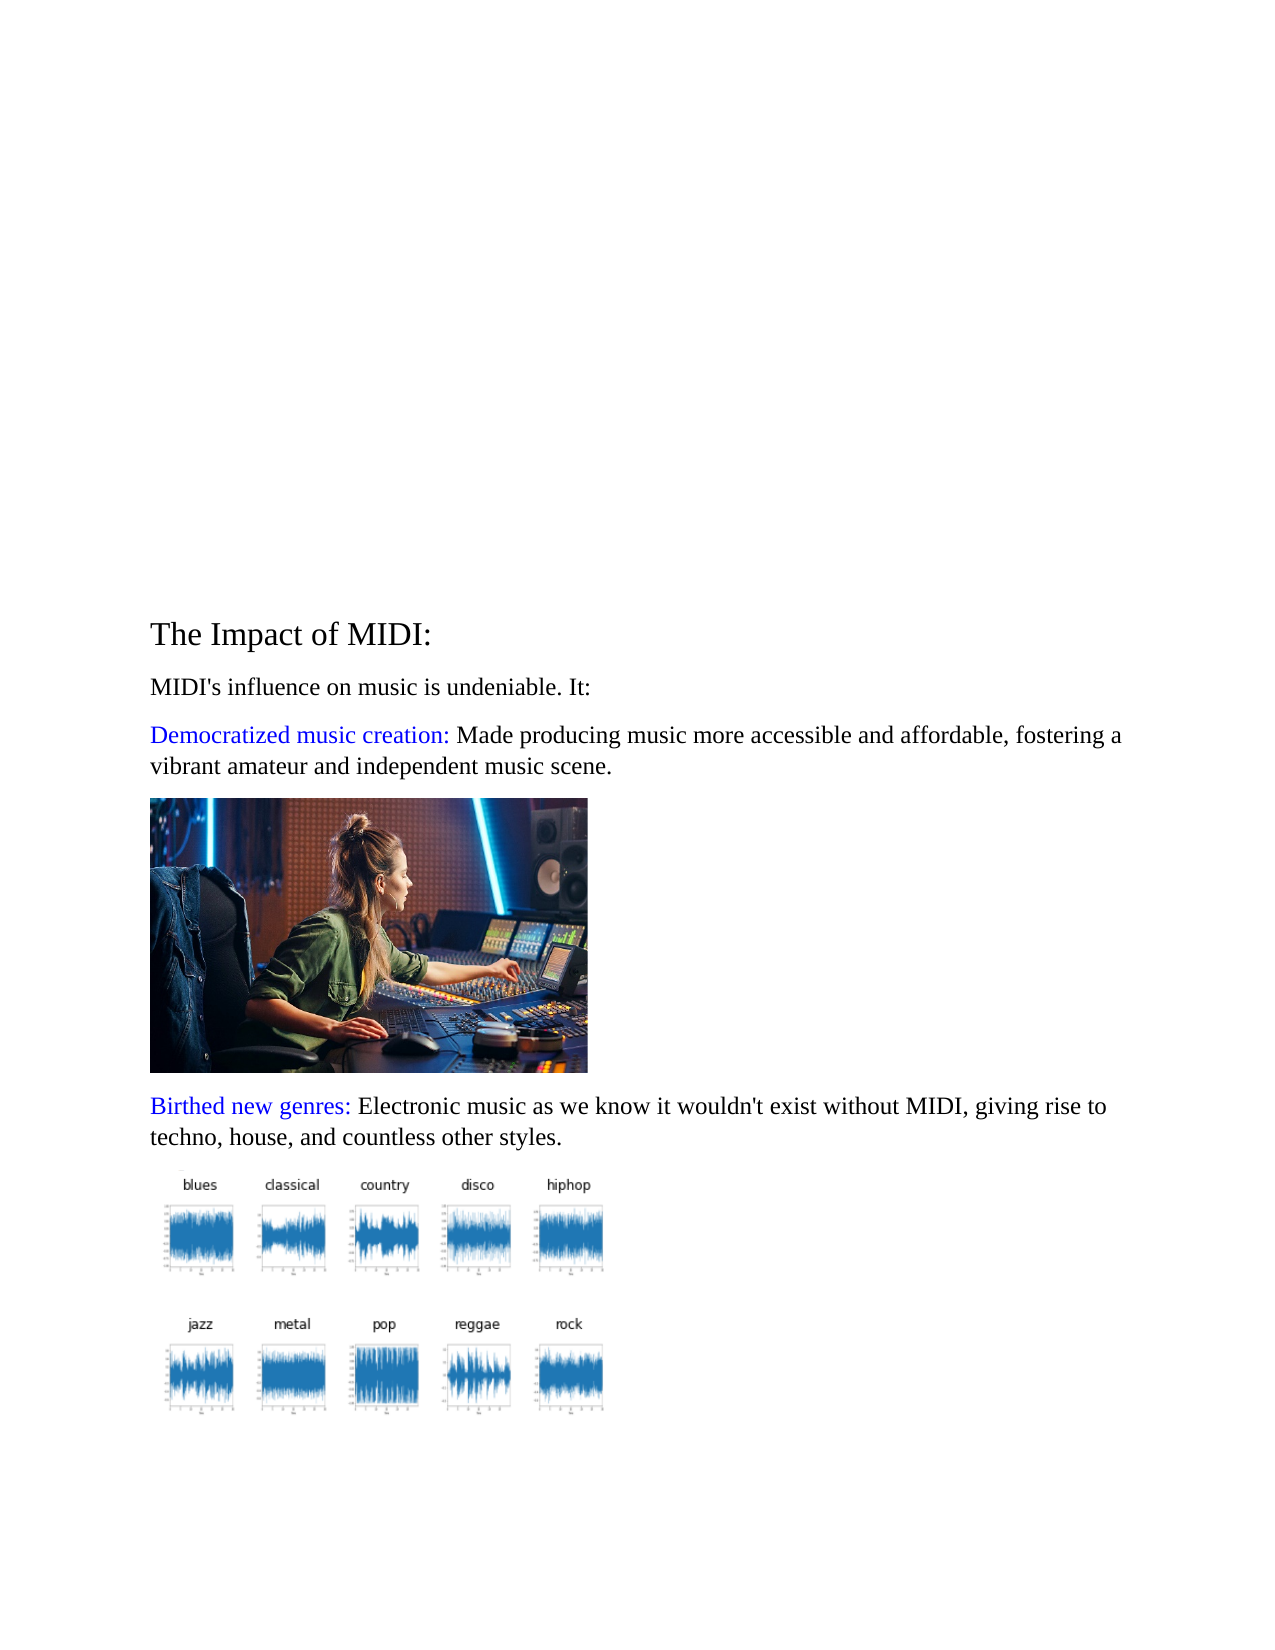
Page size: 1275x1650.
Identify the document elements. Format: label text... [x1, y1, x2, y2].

text MIDI's influence on music is undeniable. It: [150, 672, 1125, 701]
picture [150, 798, 588, 1073]
text Democratized music creation: Made producing music more accessible and affordable, fostering a vibrant amateur and independent music scene. [150, 720, 1125, 780]
text Birthed new genres: Electronic music as we know it wouldn't exist without MIDI, giving rise to techno, house, and countless other styles. [150, 1091, 1125, 1151]
picture [150, 1170, 616, 1424]
text The Impact of MIDI: [150, 614, 1125, 652]
